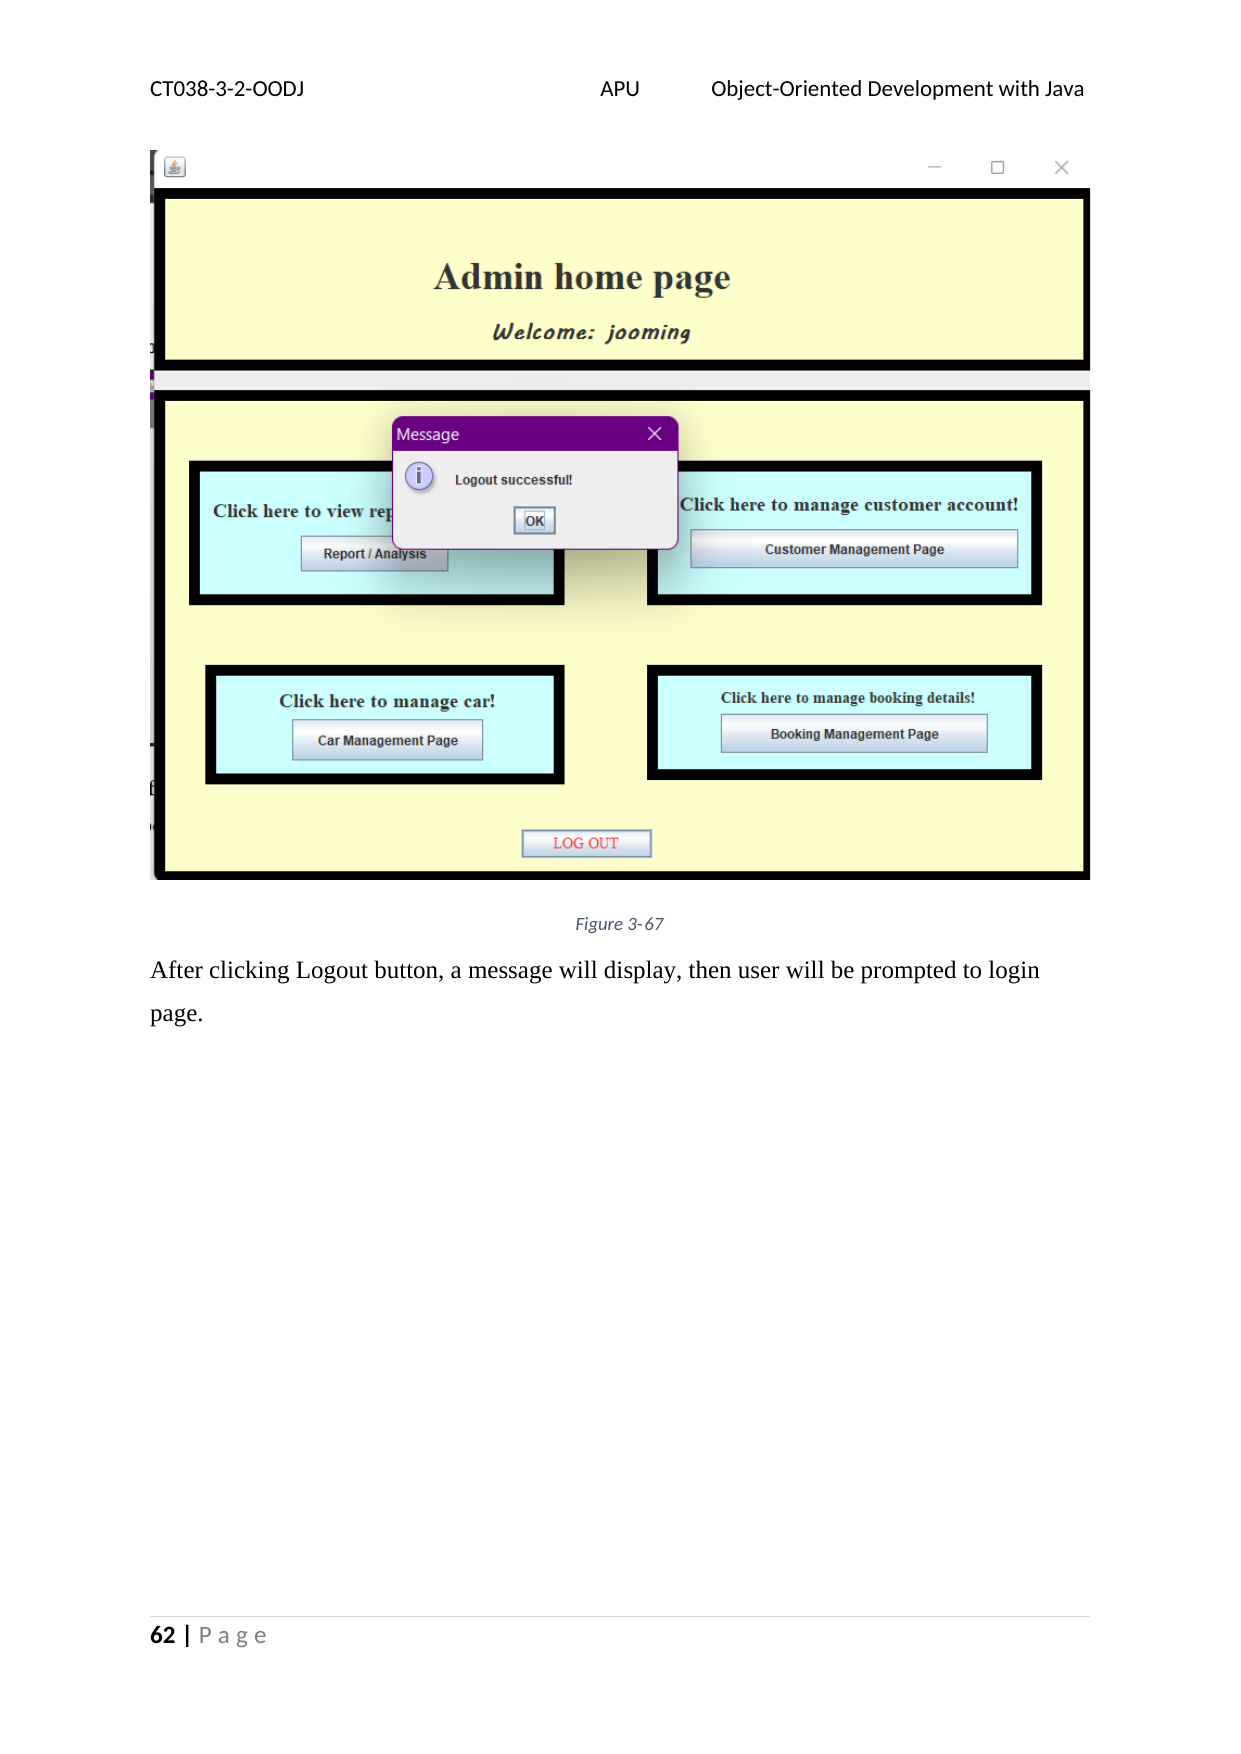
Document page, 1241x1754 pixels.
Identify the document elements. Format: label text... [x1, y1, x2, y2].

picture [150, 150, 1091, 880]
text After clicking Logout button, a message will display, then user will be prompted to login page. [150, 955, 1090, 1027]
